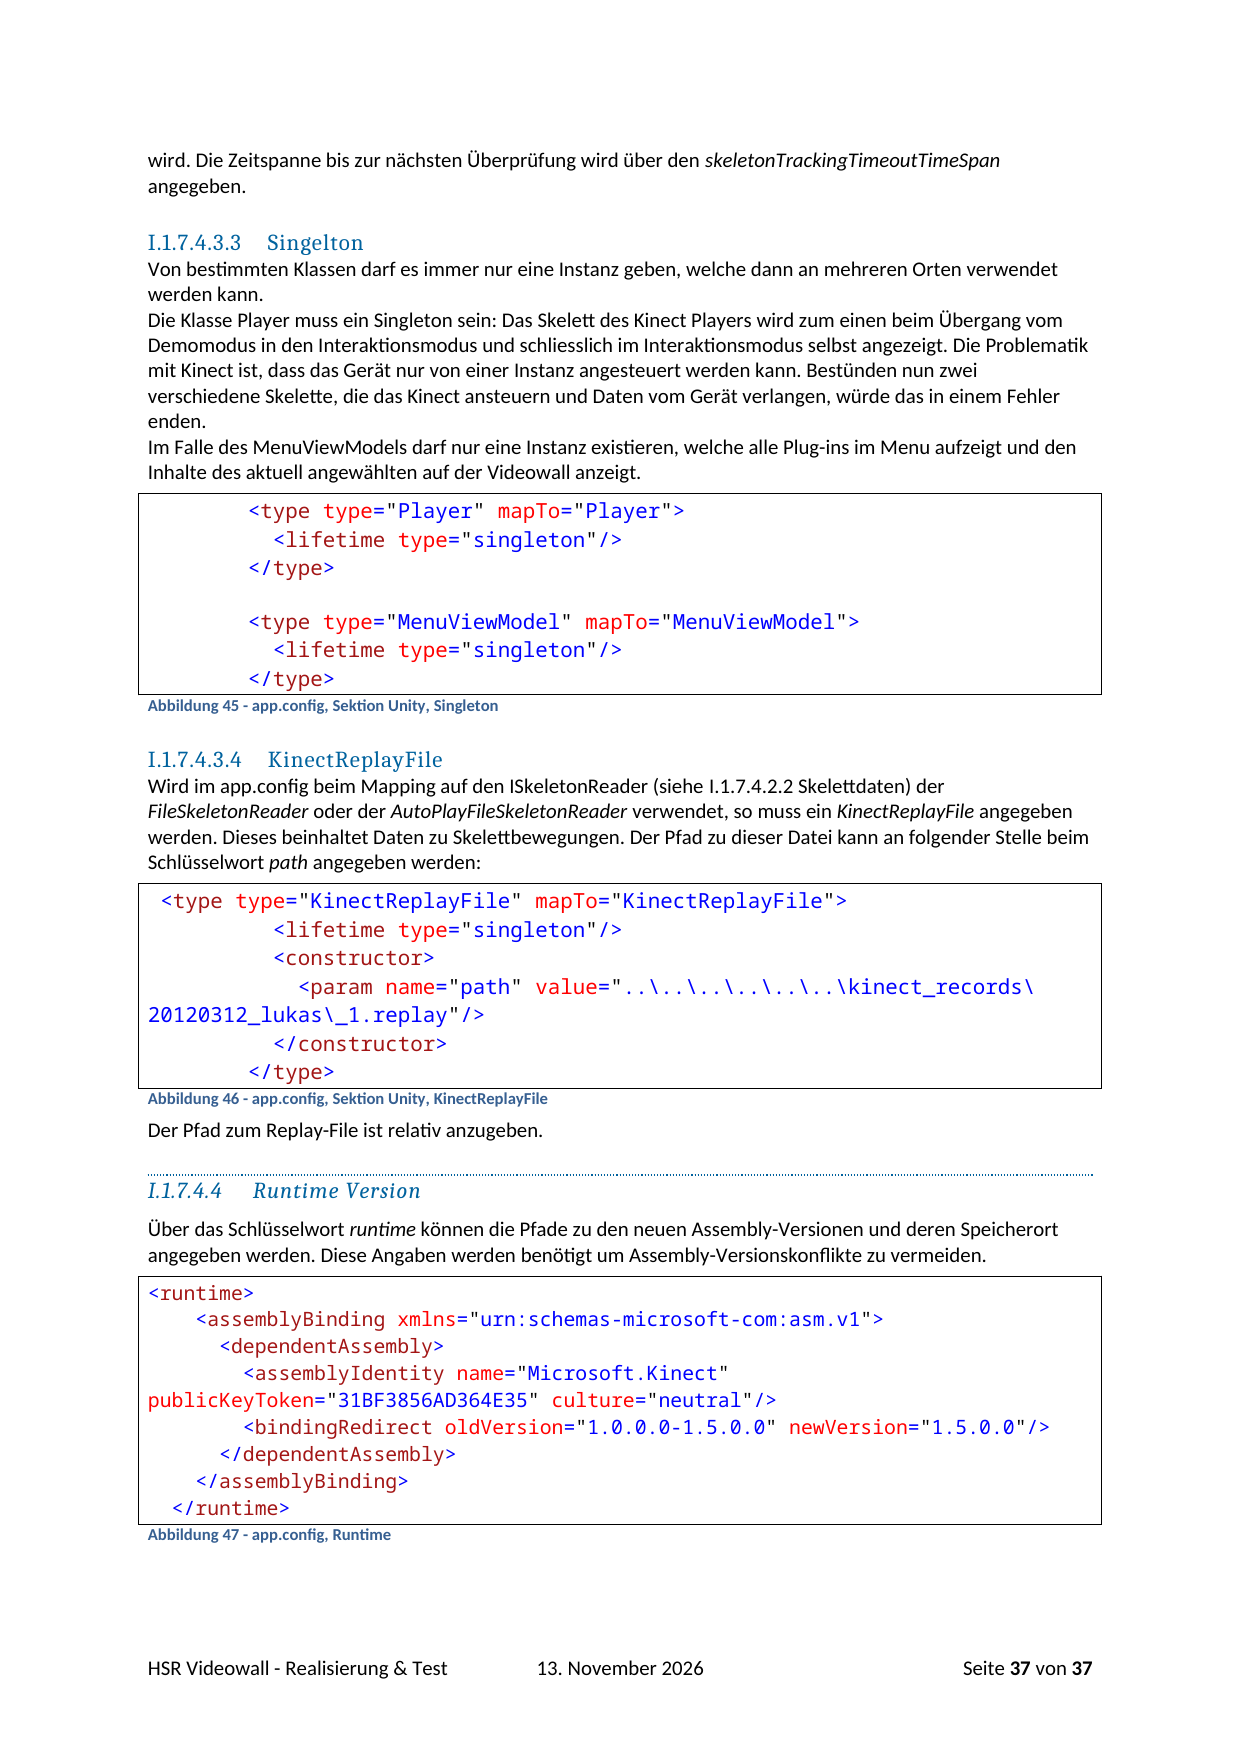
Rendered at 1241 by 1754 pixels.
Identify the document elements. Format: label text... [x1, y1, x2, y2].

text Wird im app.config beim Mapping auf den ISkeletonReader (siehe I.1.6.4.2.2 Skelettdaten) der FileSkeletonReader oder der AutoPlayFileSkeletonReader verwendet, so muss ein KinectReplayFile angegeben werden. Dieses beinhaltet Daten zu Skelettbewegungen. Der Pfad zu dieser Datei kann an folgender Stelle beim Schlüsselwort path angegeben werden: [148, 773, 1093, 875]
text </dependentAssembly> [148, 1441, 1093, 1468]
text <assemblyBinding xmlns="urn:schemas-microsoft-com:asm.v1"> [148, 1306, 1093, 1333]
text Der Pfad zum Replay-File ist relativ anzugeben. [148, 1117, 1093, 1143]
text <type type="MenuViewModel" mapTo="MenuViewModel"> [148, 607, 1093, 635]
text <assemblyIdentity name="Microsoft.Kinect" publicKeyToken="31BF3856AD364E35" culture="neutral"/> [148, 1360, 1093, 1414]
text <type type="KinectReplayFile" mapTo="KinectReplayFile"> [139, 884, 1101, 915]
text <lifetime type="singleton"/> [148, 525, 1093, 553]
text Von bestimmten Klassen darf es immer nur eine Instanz geben, welche dann an mehreren Orten verwendet werden kann. Die Klasse Player muss ein Singleton sein: Das Skelett des Kinect Players wird zum einen beim Übergang vom Demomodus in den Interaktionsmodus und schliesslich im Interaktionsmodus selbst angezeigt. Die Problematik mit Kinect ist, dass das Gerät nur von einer Instanz angesteuert werden kann. Bestünden nun zwei verschiedene Skelette, die das Kinect ansteuern und Daten vom Gerät verlangen, würde das in einem Fehler enden. Im Falle des MenuViewModels darf nur eine Instanz existieren, welche alle Plug-ins im Menu aufzeigt und den Inhalte des aktuell angewählten auf der Videowall anzeigt. [148, 256, 1093, 485]
text </constructor> [148, 1029, 1093, 1054]
text Abbildung 46 - app.config, Sektion Unity, KinectReplayFile [148, 1089, 1093, 1109]
text <bindingRedirect oldVersion="1.0.0.0-1.5.0.0" newVersion="1.5.0.0"/> [148, 1414, 1093, 1441]
text <type type="Player" mapTo="Player"> [139, 494, 1101, 525]
text <lifetime type="singleton"/> [148, 635, 1093, 661]
subtitle Singelton [148, 230, 1093, 256]
text <runtime> [139, 1277, 1101, 1306]
text <lifetime type="singleton"/> [148, 915, 1093, 943]
text <param name="path" value="..\..\..\..\..\..\kinect_records\20120312_lukas\_1.replay"/> [148, 972, 1093, 1029]
text </runtime> [139, 1491, 1101, 1524]
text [148, 148, 1093, 198]
text Abbildung 45 - app.config, Sektion Unity, Singleton [148, 695, 1093, 716]
text </type> [139, 661, 1101, 694]
subtitle KinectReplayFile [148, 747, 1093, 773]
subtitle Runtime Version [148, 1174, 1093, 1204]
text </type> [148, 553, 1093, 582]
text Über das Schlüsselwort runtime können die Pfade zu den neuen Assembly-Versionen und deren Speicherort angegeben werden. Diese Angaben werden benötigt um Assembly-Versionskonflikte zu vermeiden. [148, 1216, 1093, 1267]
text </type> [139, 1054, 1101, 1088]
text </assemblyBinding> [148, 1468, 1093, 1491]
text <constructor> [148, 943, 1093, 972]
text <dependentAssembly> [148, 1333, 1093, 1360]
